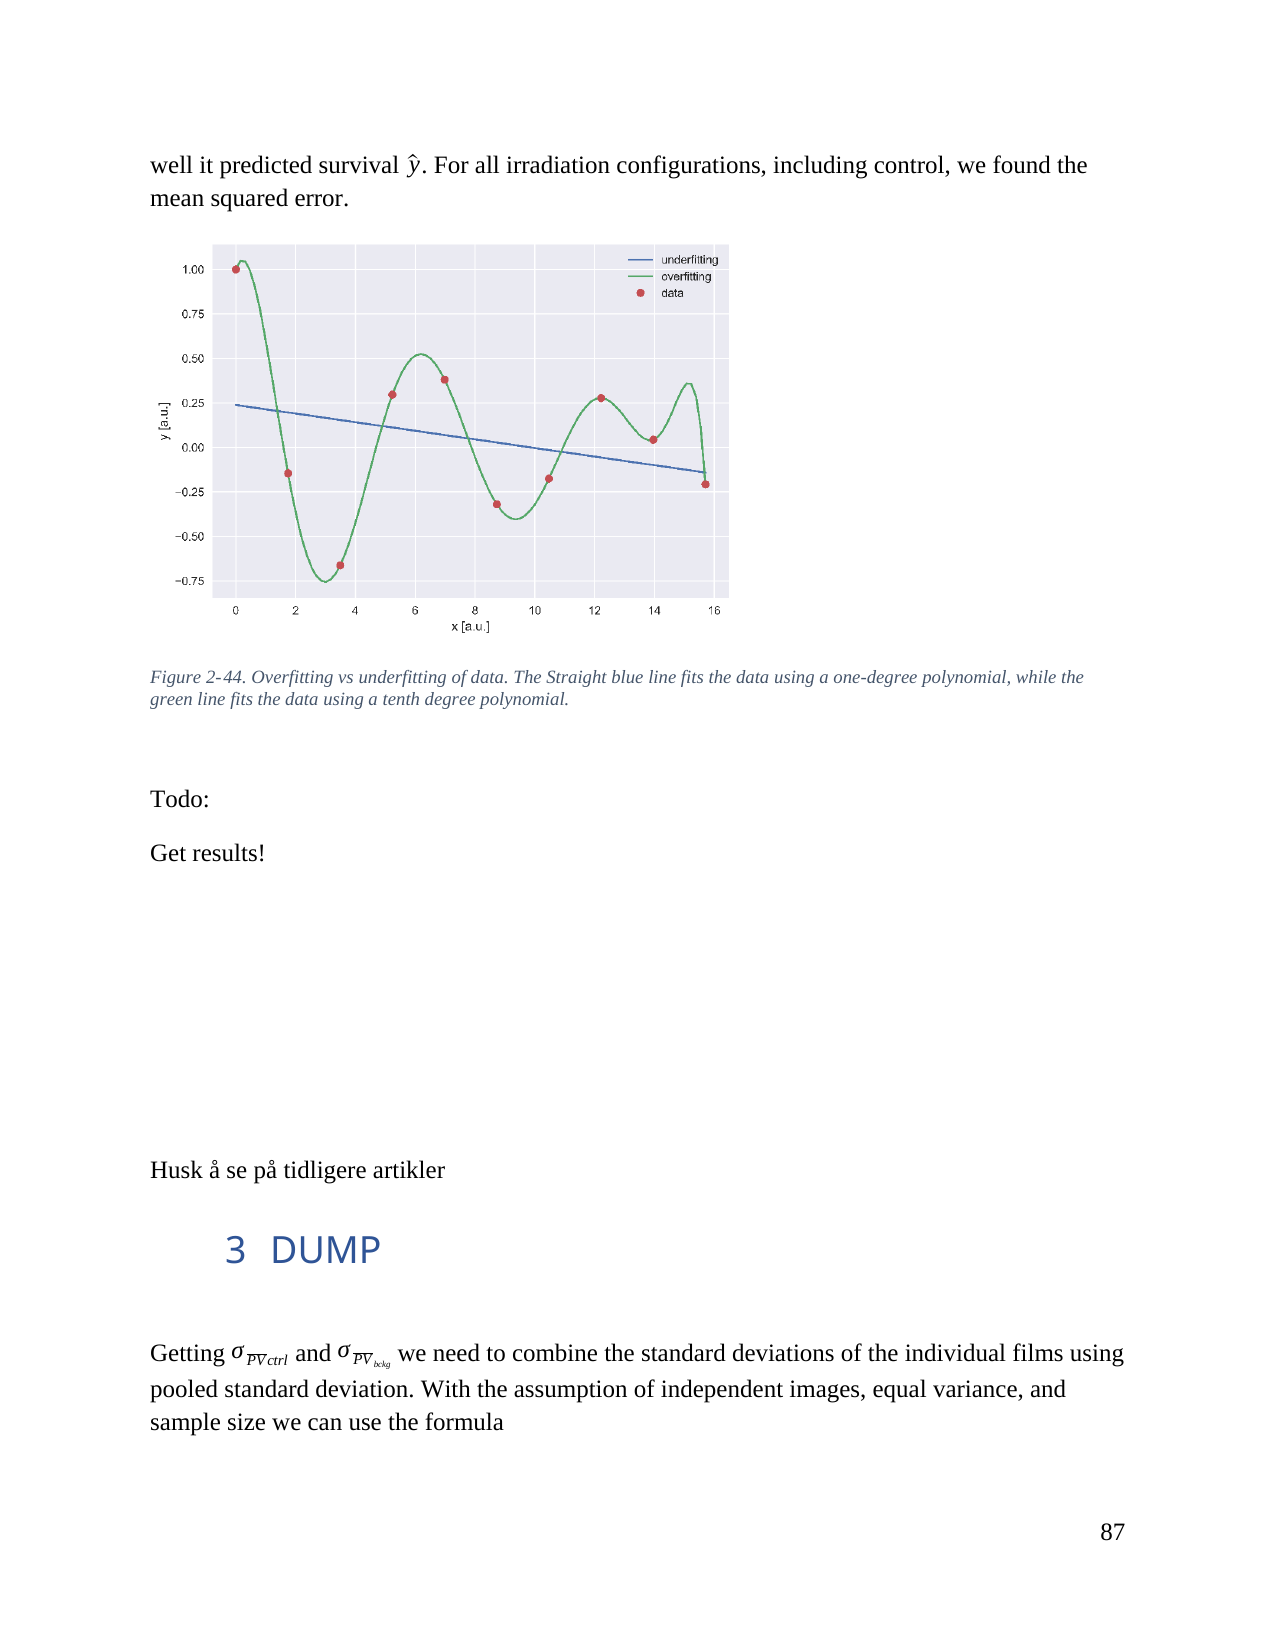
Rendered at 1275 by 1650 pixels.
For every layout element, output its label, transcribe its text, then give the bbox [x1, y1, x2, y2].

text Husk å se på tidligere artikler [150, 1155, 1125, 1184]
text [150, 150, 1125, 212]
text Getting and we need to combine the standard deviations of the individual films using pooled standard deviation. With the assumption of independent images, equal variance, and sample size we can use the formula [150, 1336, 1125, 1436]
picture [150, 236, 737, 641]
text Todo: [150, 784, 1125, 813]
text Get results! [150, 838, 1125, 866]
subtitle DUMP [225, 1223, 1125, 1274]
